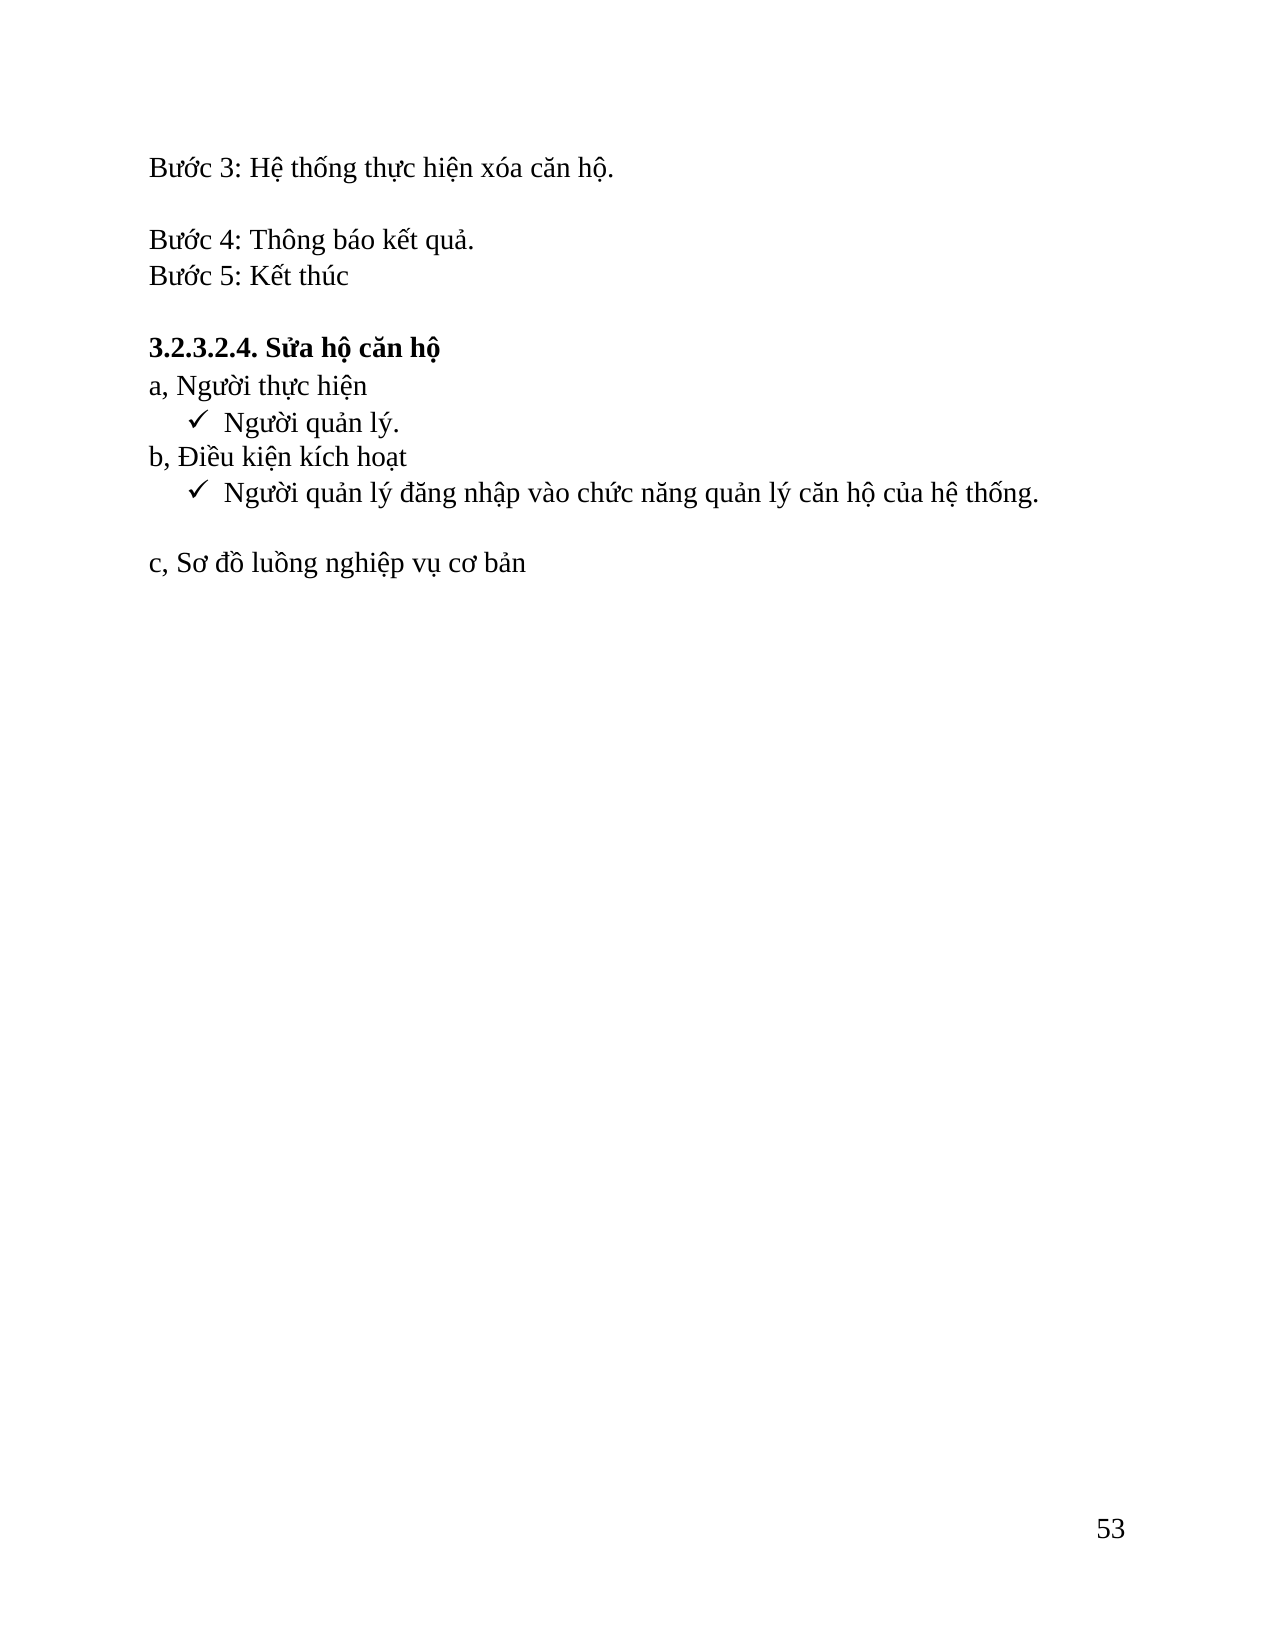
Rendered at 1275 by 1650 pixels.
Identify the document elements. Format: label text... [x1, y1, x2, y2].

list Người quản lý đăng nhập vào chức năng quản lý căn hộ của hệ thống. [186, 475, 1125, 509]
text b, Điều kiện kích hoạt [148, 439, 1125, 473]
text Bước 4: Thông báo kết quả. [148, 222, 1125, 256]
text a, Người thực hiện [148, 368, 1125, 401]
list Người quản lý. [186, 406, 1125, 439]
text Bước 3: Hệ thống thực hiện xóa căn hộ. [148, 150, 1125, 183]
text c, Sơ đồ luồng nghiệp vụ cơ bản [148, 545, 1125, 578]
text 3.2.3.2.4. Sửa hộ căn hộ [148, 330, 1125, 364]
text Bước 5: Kết thúc [148, 258, 1125, 292]
